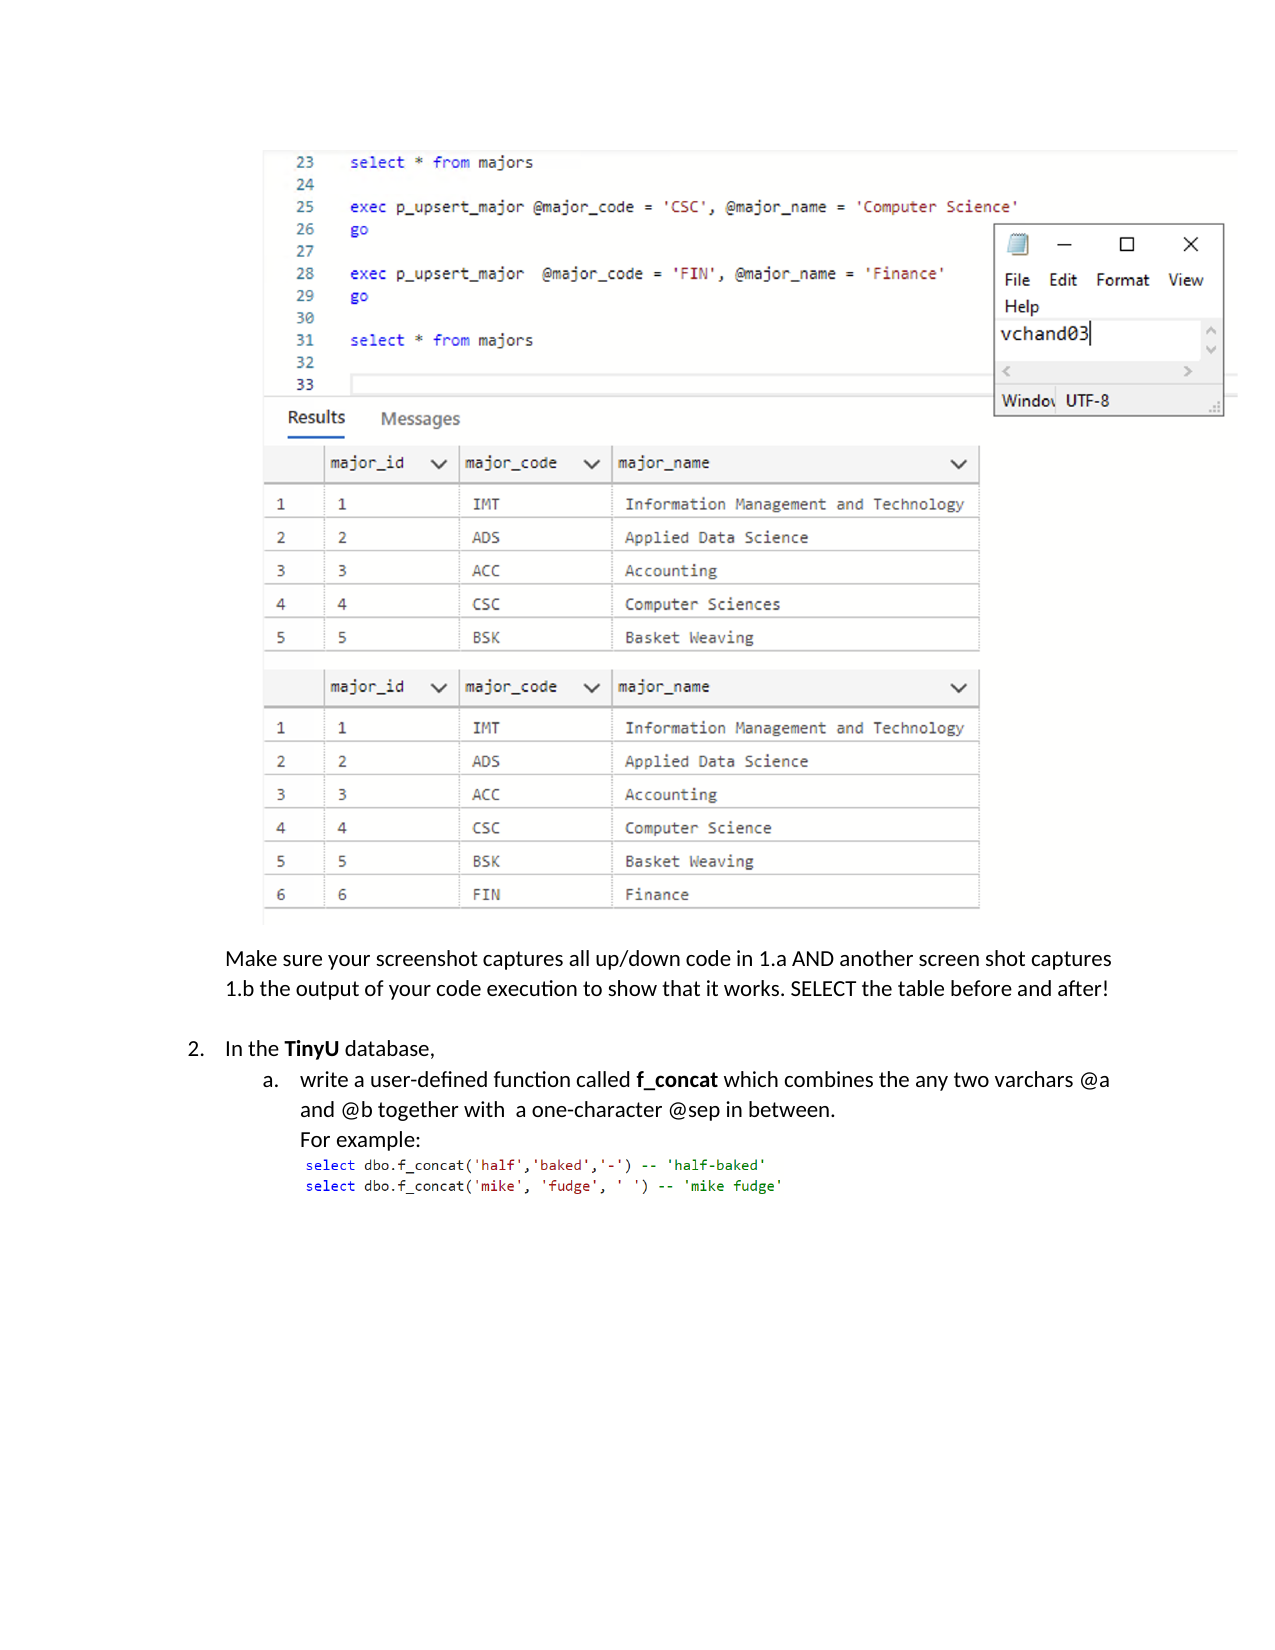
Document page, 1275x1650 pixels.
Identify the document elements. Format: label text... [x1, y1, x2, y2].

picture [300, 1155, 785, 1198]
list write a user-defined function called f_concat which combines the any two varchars @a and @b together with a one-character @sep in between. For example: [262, 1065, 1125, 1198]
list In the TinyU database, [187, 1034, 1125, 1062]
list Make sure your screenshot captures all up/down code in 1.a AND another screen shot captures 1.b the output of your code execution to show that it works. SELECT the table before and after! [225, 944, 1125, 1032]
picture [262, 150, 1238, 925]
